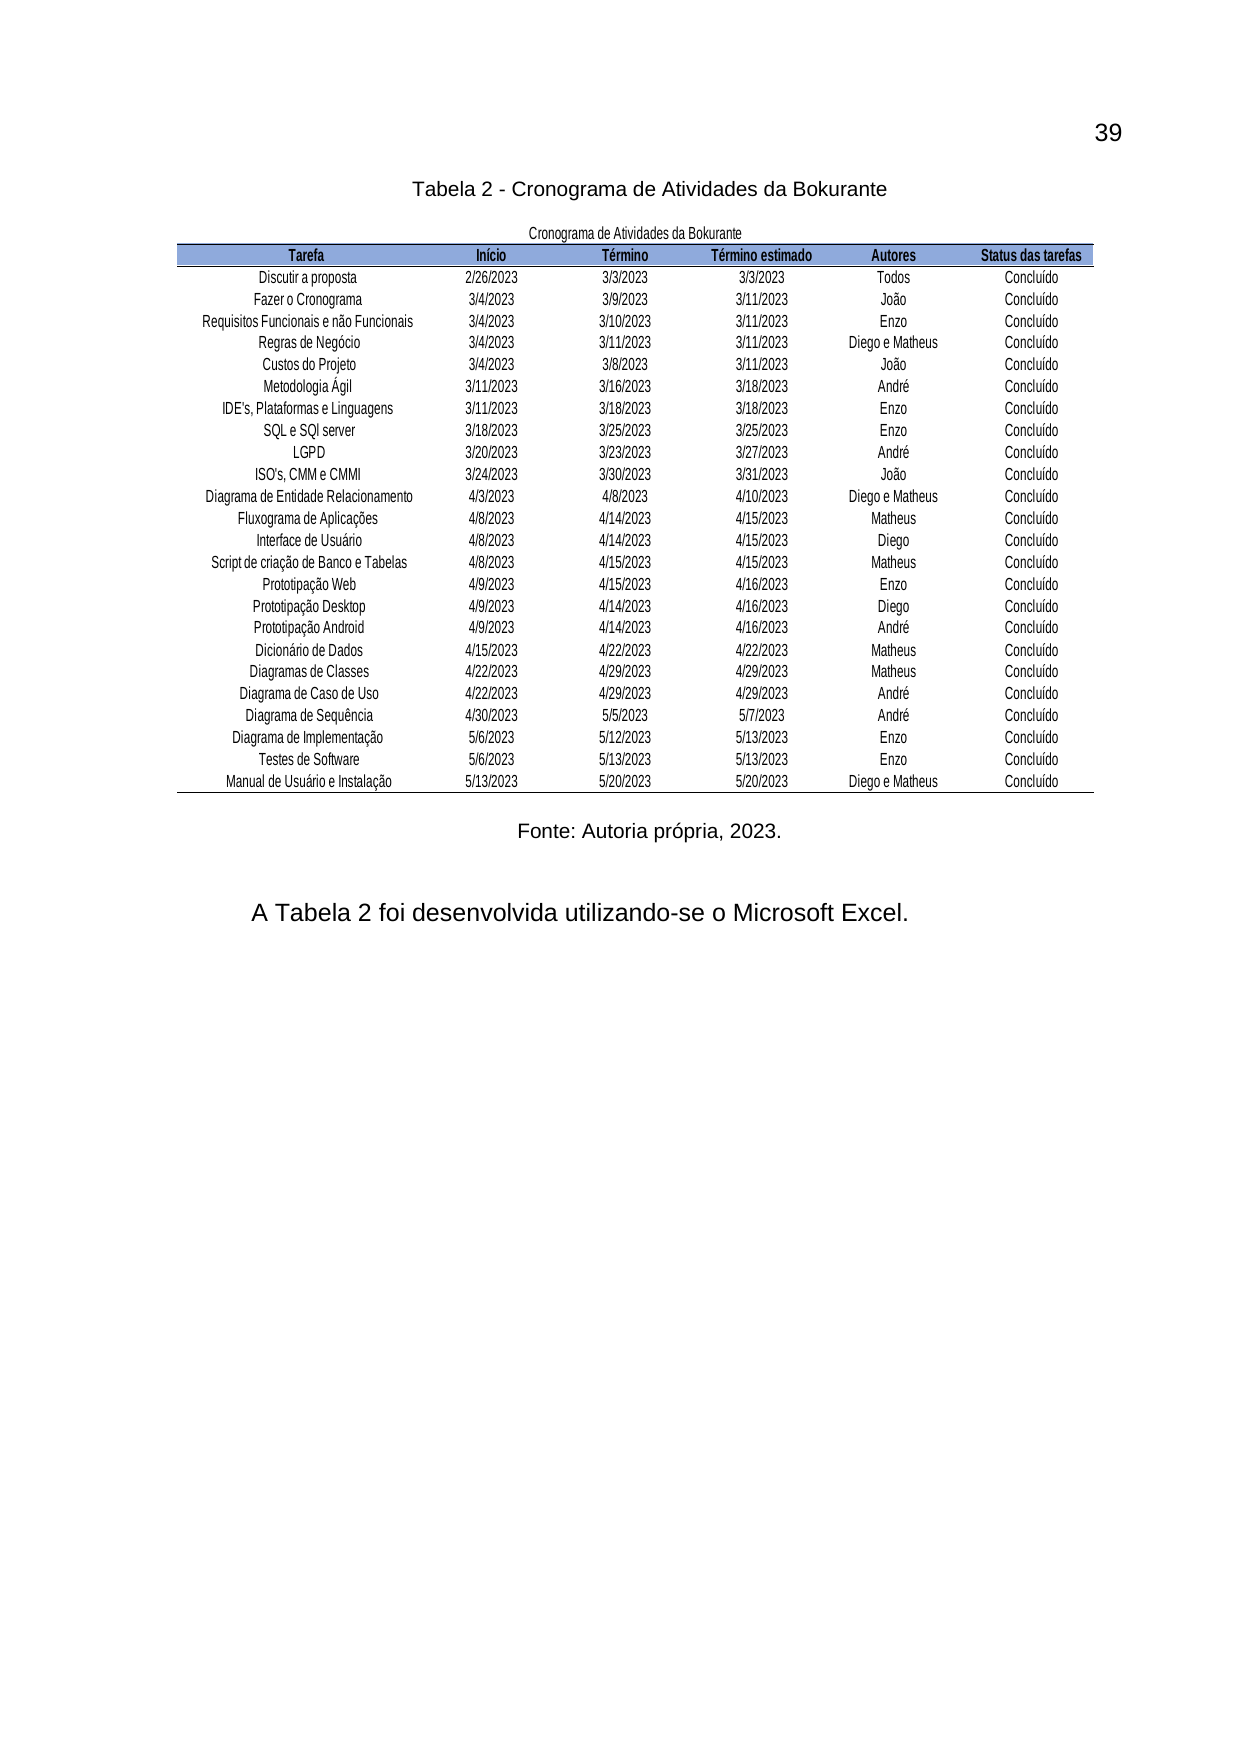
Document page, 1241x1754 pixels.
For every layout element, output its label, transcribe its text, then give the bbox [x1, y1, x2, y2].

text Fonte: Autoria própria, 2023. [177, 819, 1122, 843]
text A Tabela 2 foi desenvolvida utilizando-se o Microsoft Excel. [177, 898, 1122, 927]
text Tabela 2 - Cronograma de Atividades da Bokurante [177, 177, 1122, 201]
